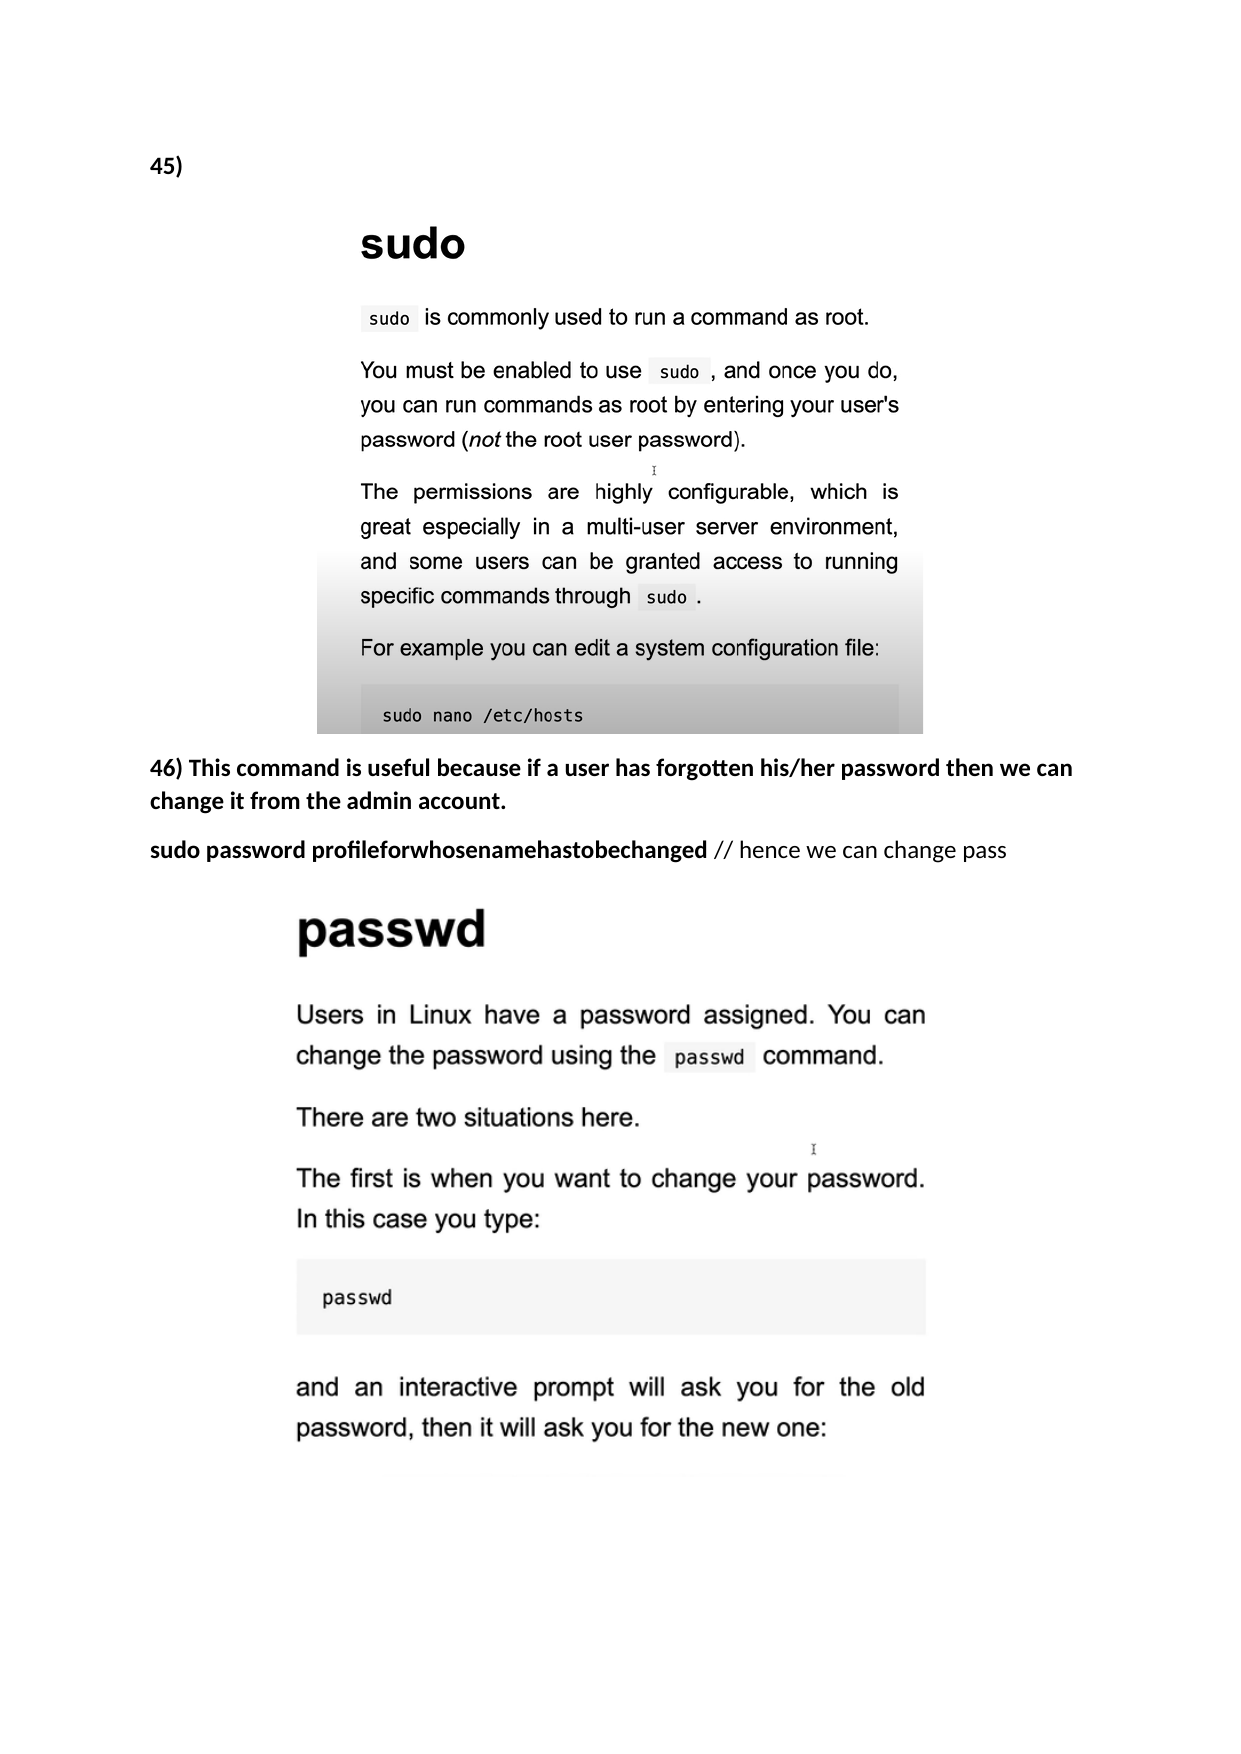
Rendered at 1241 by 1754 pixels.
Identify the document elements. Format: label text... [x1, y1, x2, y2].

text sudo password profileforwhosenamehastobechanged // hence we can change pass [150, 835, 1090, 865]
text 45) [150, 150, 1090, 181]
picture [317, 199, 924, 734]
text 46) This command is useful because if a user has forgotten his/her password then we can change it from the admin account. [150, 752, 1090, 816]
picture [259, 884, 981, 1477]
